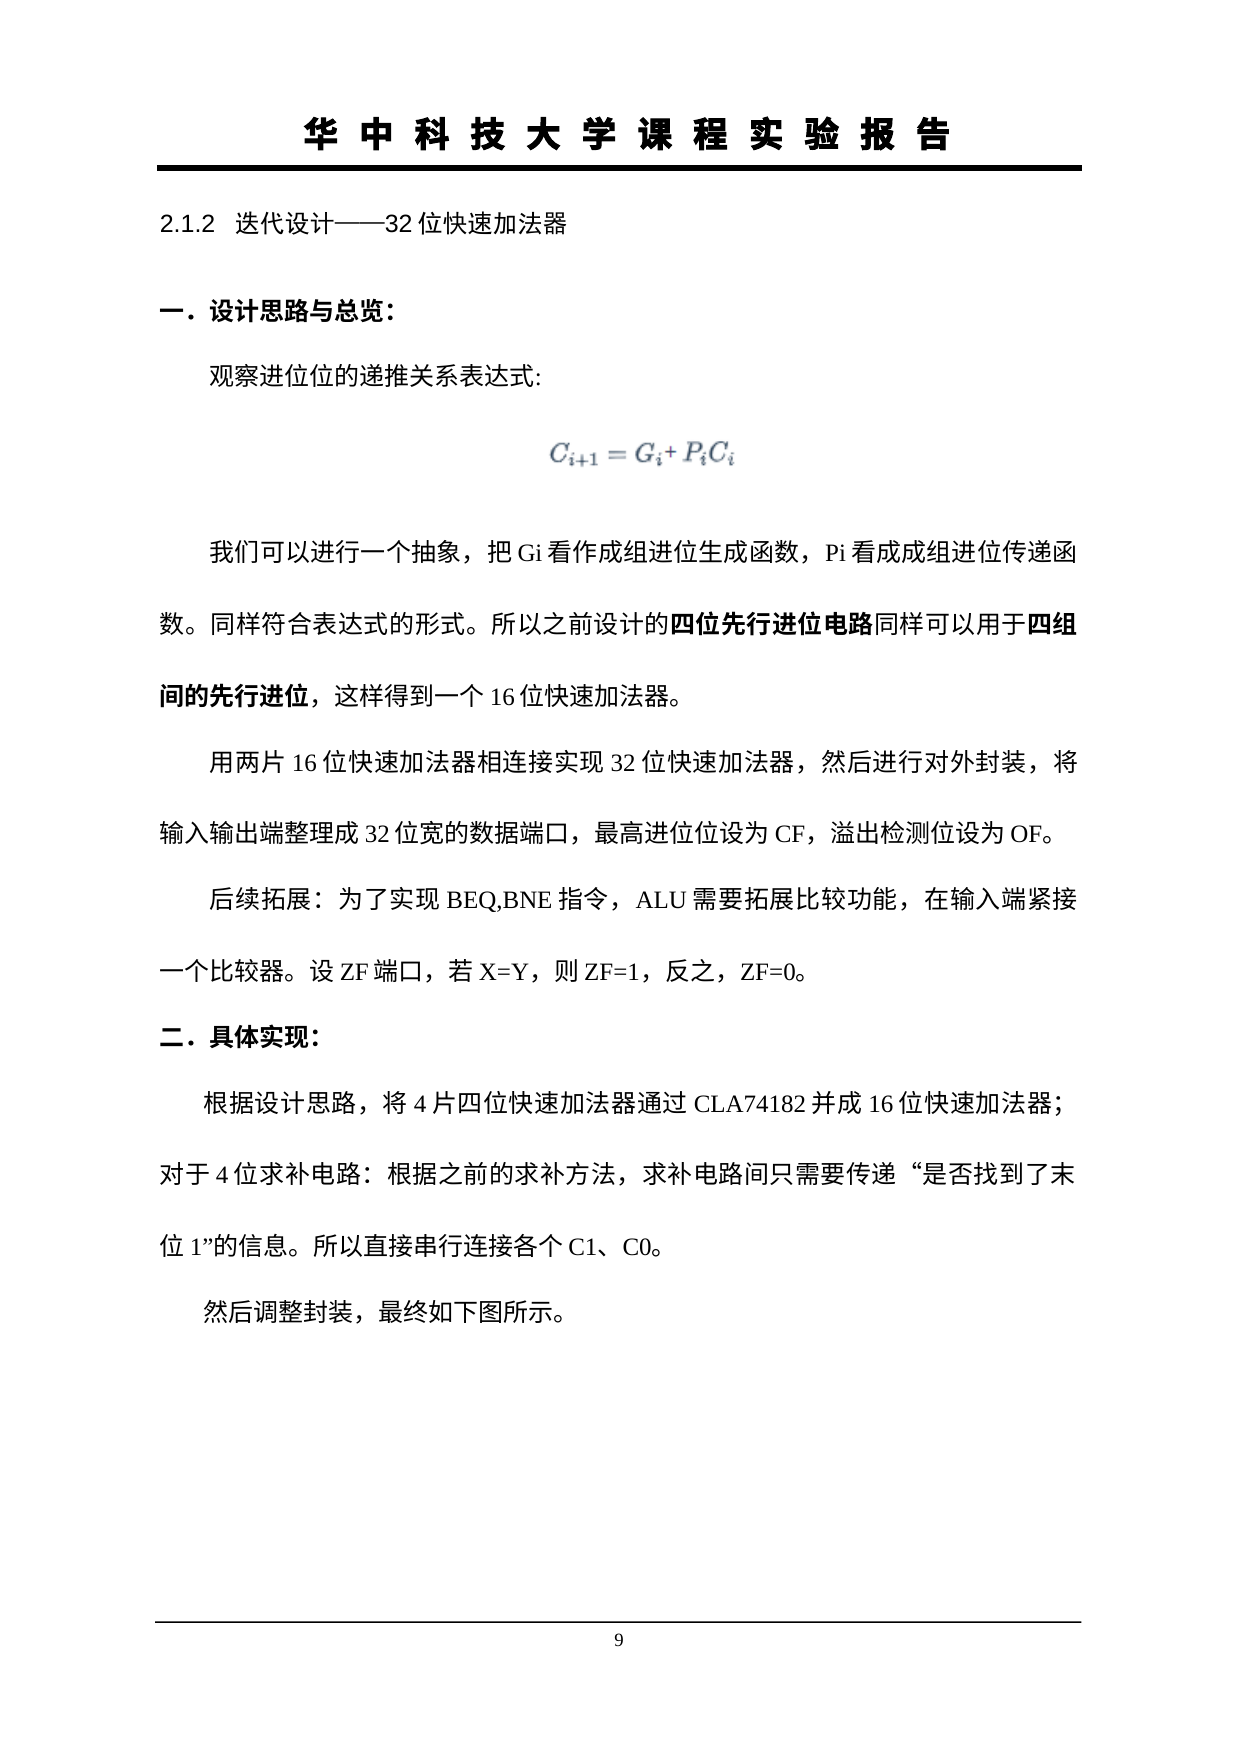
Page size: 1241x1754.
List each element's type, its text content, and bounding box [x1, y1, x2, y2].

text 一．设计思路与总览： [159, 285, 1078, 333]
text 然后调整封装，最终如下图所示。 [159, 1287, 1078, 1334]
text 我们可以进行一个抽象，把Gi看作成组进位生成函数，Pi看成成组进位传递函数。同样符合表达式的形式。所以之前设计的四位先行进位电路同样可以用于四组间的先行进位，这样得到一个16位快速加法器。 [159, 527, 1078, 718]
subtitle 迭代设计——32位快速加法器 [159, 198, 1078, 246]
picture [540, 417, 747, 480]
text 后续拓展：为了实现BEQ,BNE指令，ALU需要拓展比较功能，在输入端紧接一个比较器。设ZF端口，若X=Y，则ZF=1，反之，ZF=0。 [159, 874, 1078, 993]
text 用两片16位快速加法器相连接实现32位快速加法器，然后进行对外封装，将输入输出端整理成32位宽的数据端口，最高进位位设为CF，溢出检测位设为OF。 [159, 736, 1078, 856]
text 观察进位位的递推关系表达式: [159, 351, 1078, 399]
text 二．具体实现： [159, 1012, 1078, 1059]
text 根据设计思路，将4片四位快速加法器通过CLA74182并成16位快速加法器；对于4位求补电路：根据之前的求补方法，求补电路间只需要传递“是否找到了末位1”的信息。所以直接串行连接各个C1、C0。 [159, 1077, 1078, 1269]
